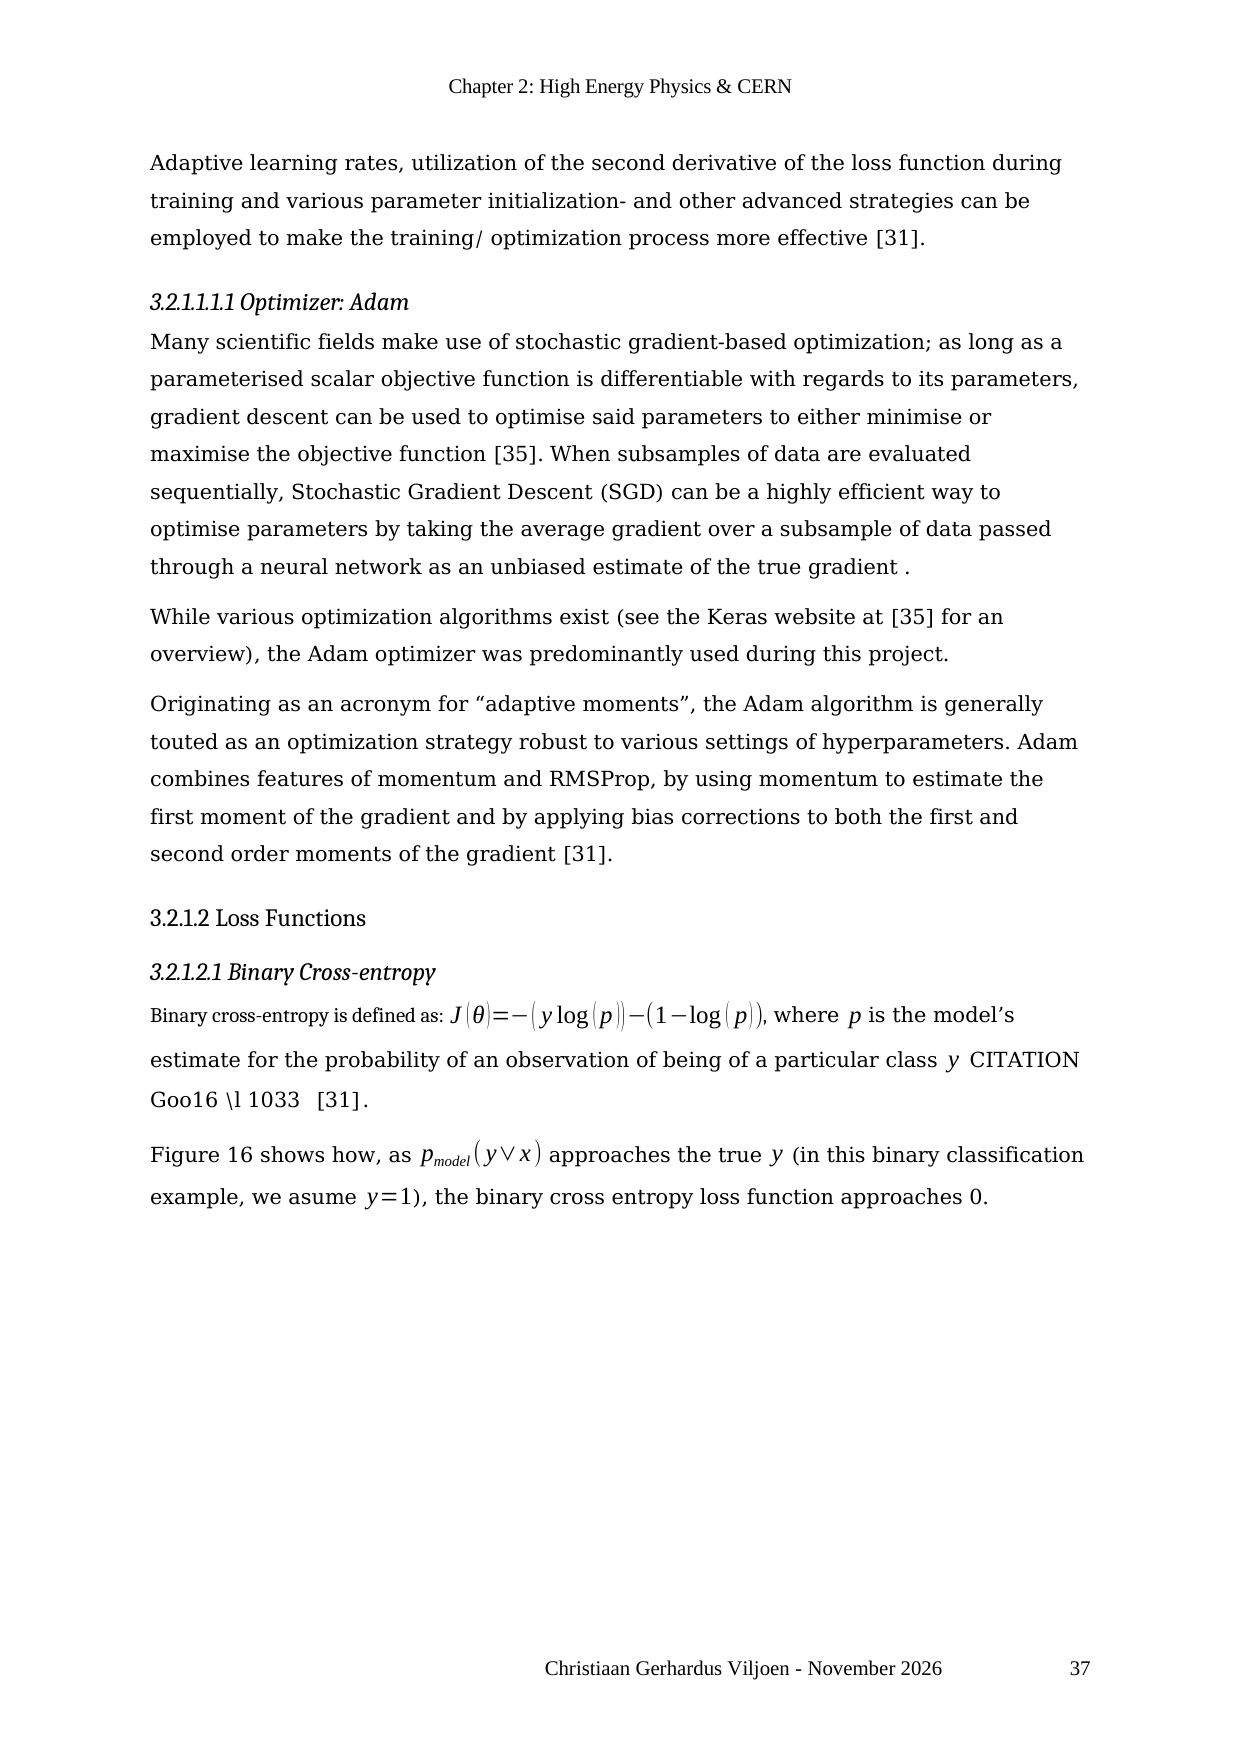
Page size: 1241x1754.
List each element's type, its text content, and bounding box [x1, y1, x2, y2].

text Binary cross-entropy is defined as: , where is the model’s estimate for the probability of an observation of being of a particular class . [150, 999, 1090, 1113]
text While various optimization algorithms exist (see the Keras website at for an overview), the Adam optimizer was predominantly used during this project. [150, 604, 1090, 666]
subtitle Binary Cross-entropy [150, 957, 1090, 986]
subtitle Optimizer: Adam [150, 287, 1090, 316]
text Adaptive learning rates, utilization of the second derivative of the loss function during training and various parameter initialization- and other advanced strategies can be employed to make the training/ optimization process more effective . [150, 150, 1090, 250]
subtitle Loss Functions [150, 904, 1090, 932]
text Originating as an acronym for “adaptive moments”, the Adam algorithm is generally touted as an optimization strategy robust to various settings of hyperparameters. Adam combines features of momentum and RMSProp, by using momentum to estimate the first moment of the gradient and by applying bias corrections to both the first and second order moments of the gradient . [150, 691, 1090, 866]
text Many scientific fields make use of stochastic gradient-based optimization; as long as a parameterised scalar objective function is differentiable with regards to its parameters, gradient descent can be used to optimise said parameters to either minimise or maximise the objective function . When subsamples of data are evaluated sequentially, Stochastic Gradient Descent (SGD) can be a highly efficient way to optimise parameters by taking the average gradient over a subsample of data passed through a neural network as an unbiased estimate of the true gradient . [150, 329, 1090, 579]
